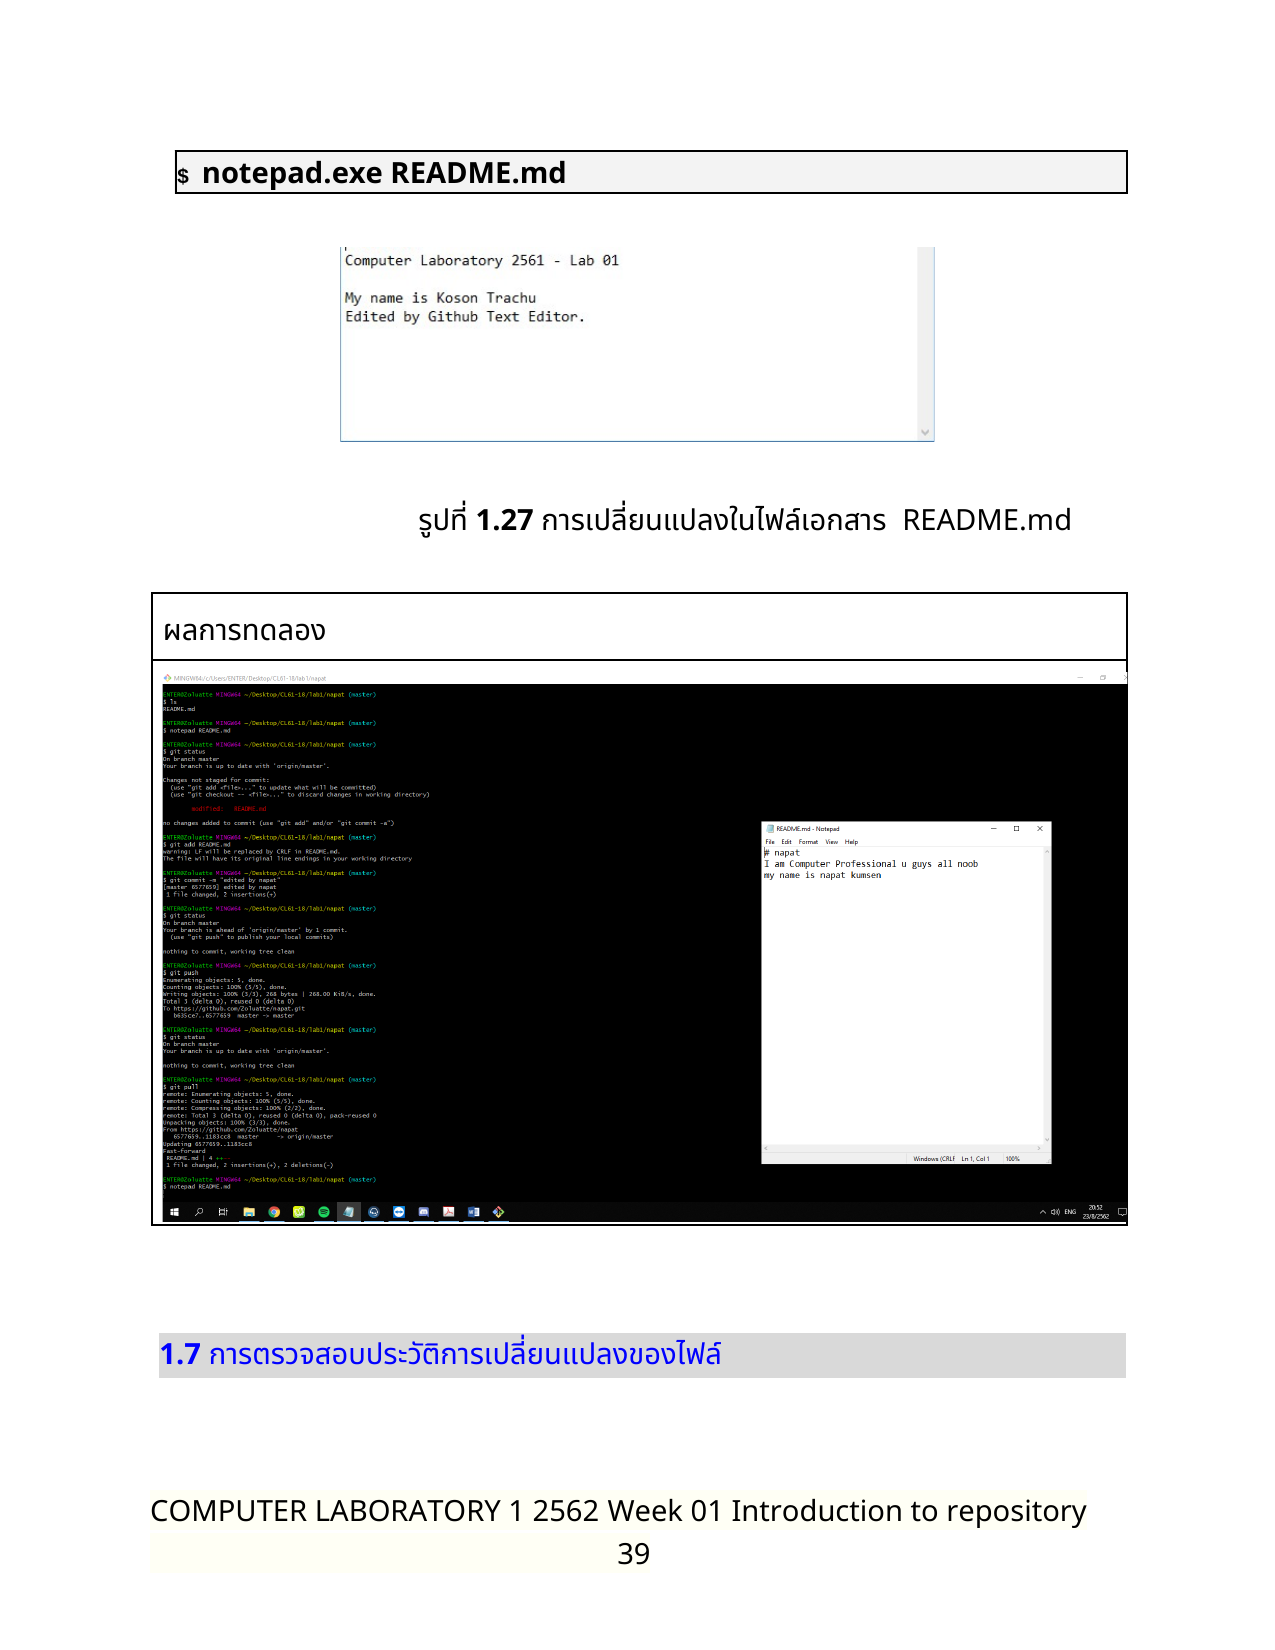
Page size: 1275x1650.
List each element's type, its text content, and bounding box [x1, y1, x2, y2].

picture [162, 672, 1128, 1222]
text รูปที่ 1.27 การเปลี่ยนแปลงในไฟล์เอกสาร README.md [418, 499, 1126, 543]
subtitle $ notepad.exe README.md [177, 152, 1126, 192]
table_cell [153, 661, 1126, 1224]
table_header ผลการทดลอง [153, 594, 1126, 659]
picture [340, 247, 935, 442]
text 1.7 การตรวจสอบประวัติการเปลี่ยนแปลงของไฟล์ [159, 1333, 1126, 1378]
